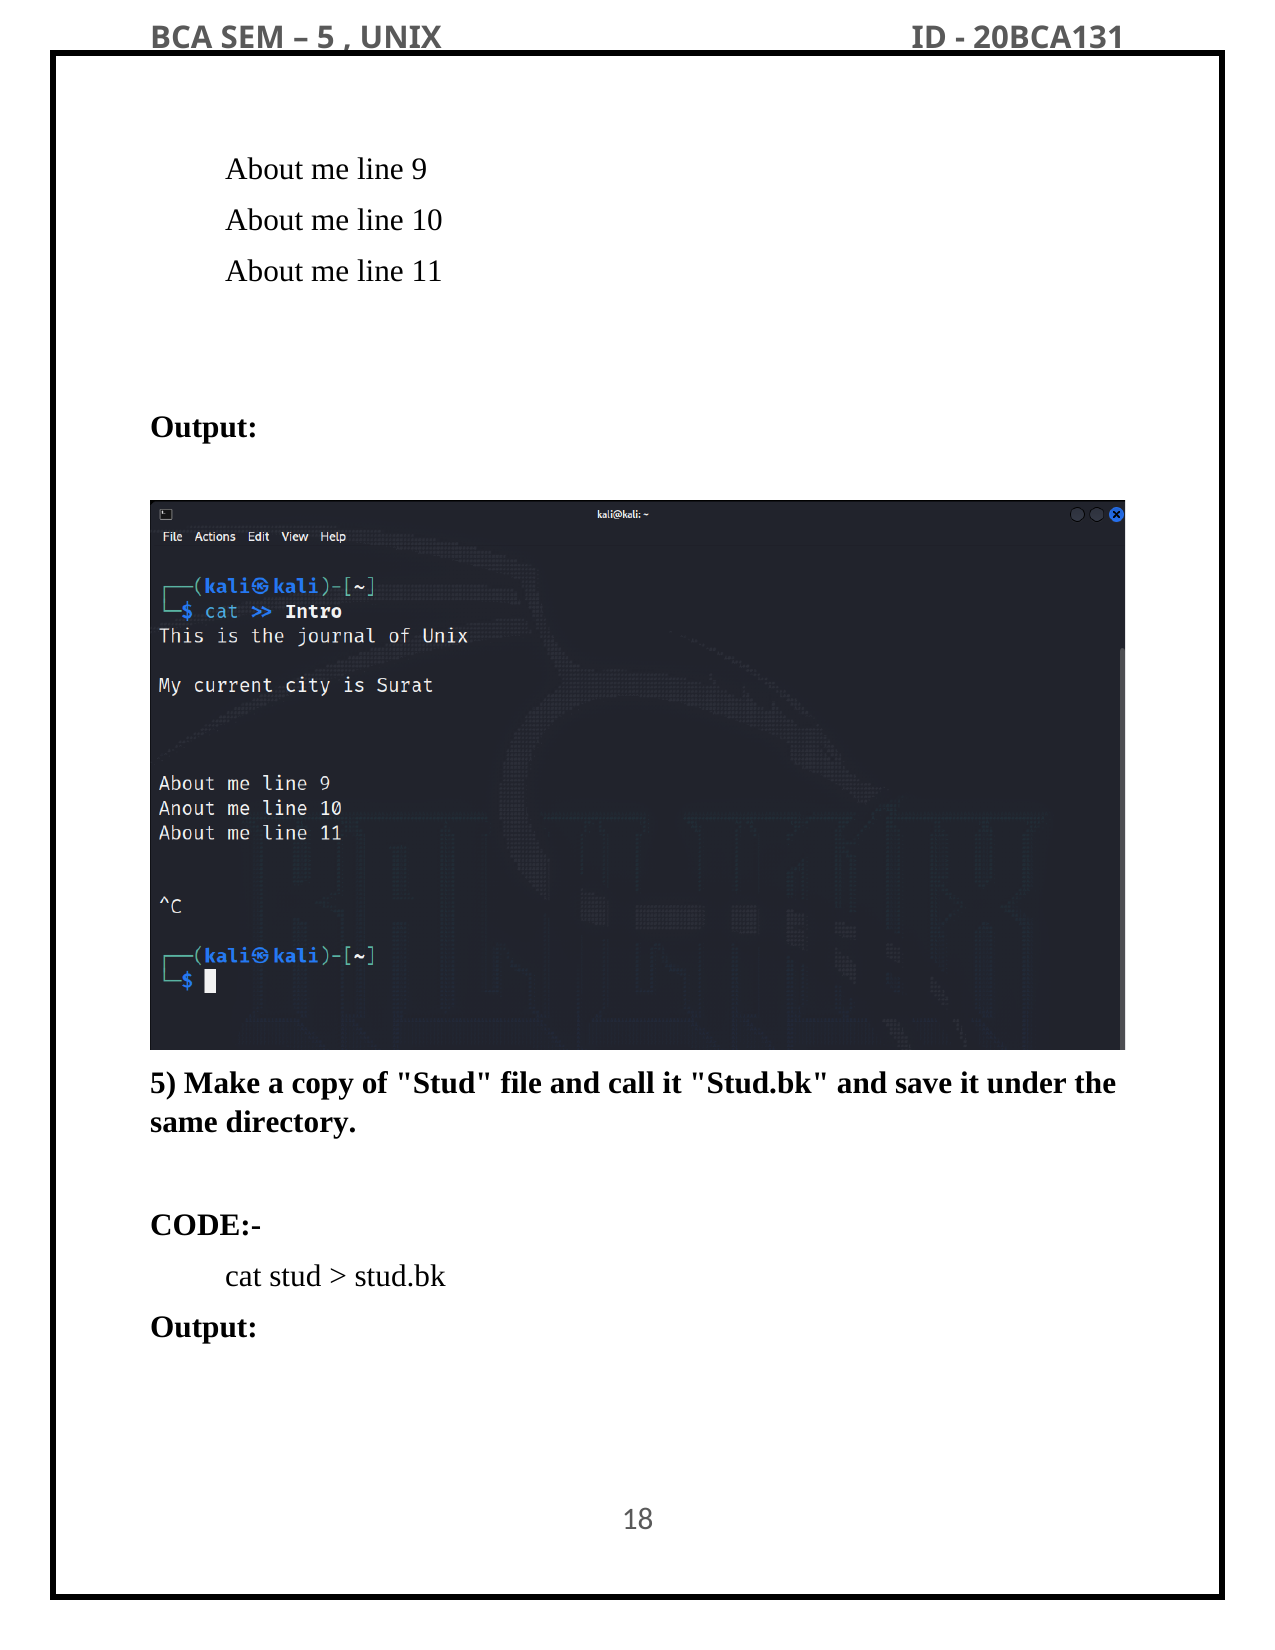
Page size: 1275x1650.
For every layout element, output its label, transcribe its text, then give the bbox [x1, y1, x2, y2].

text Output: [150, 408, 1125, 444]
picture [150, 500, 1125, 1050]
text cat stud > stud.bk [150, 1257, 1125, 1293]
text 5) Make a copy of "Stud" file and call it "Stud.bk" and save it under the same directory. [150, 1065, 1125, 1139]
text About me line 11 [150, 252, 1125, 288]
text CODE:- [150, 1206, 1125, 1242]
text About me line 9 [150, 150, 1125, 186]
text Output: [150, 1308, 1125, 1344]
text About me line 10 [150, 201, 1125, 237]
